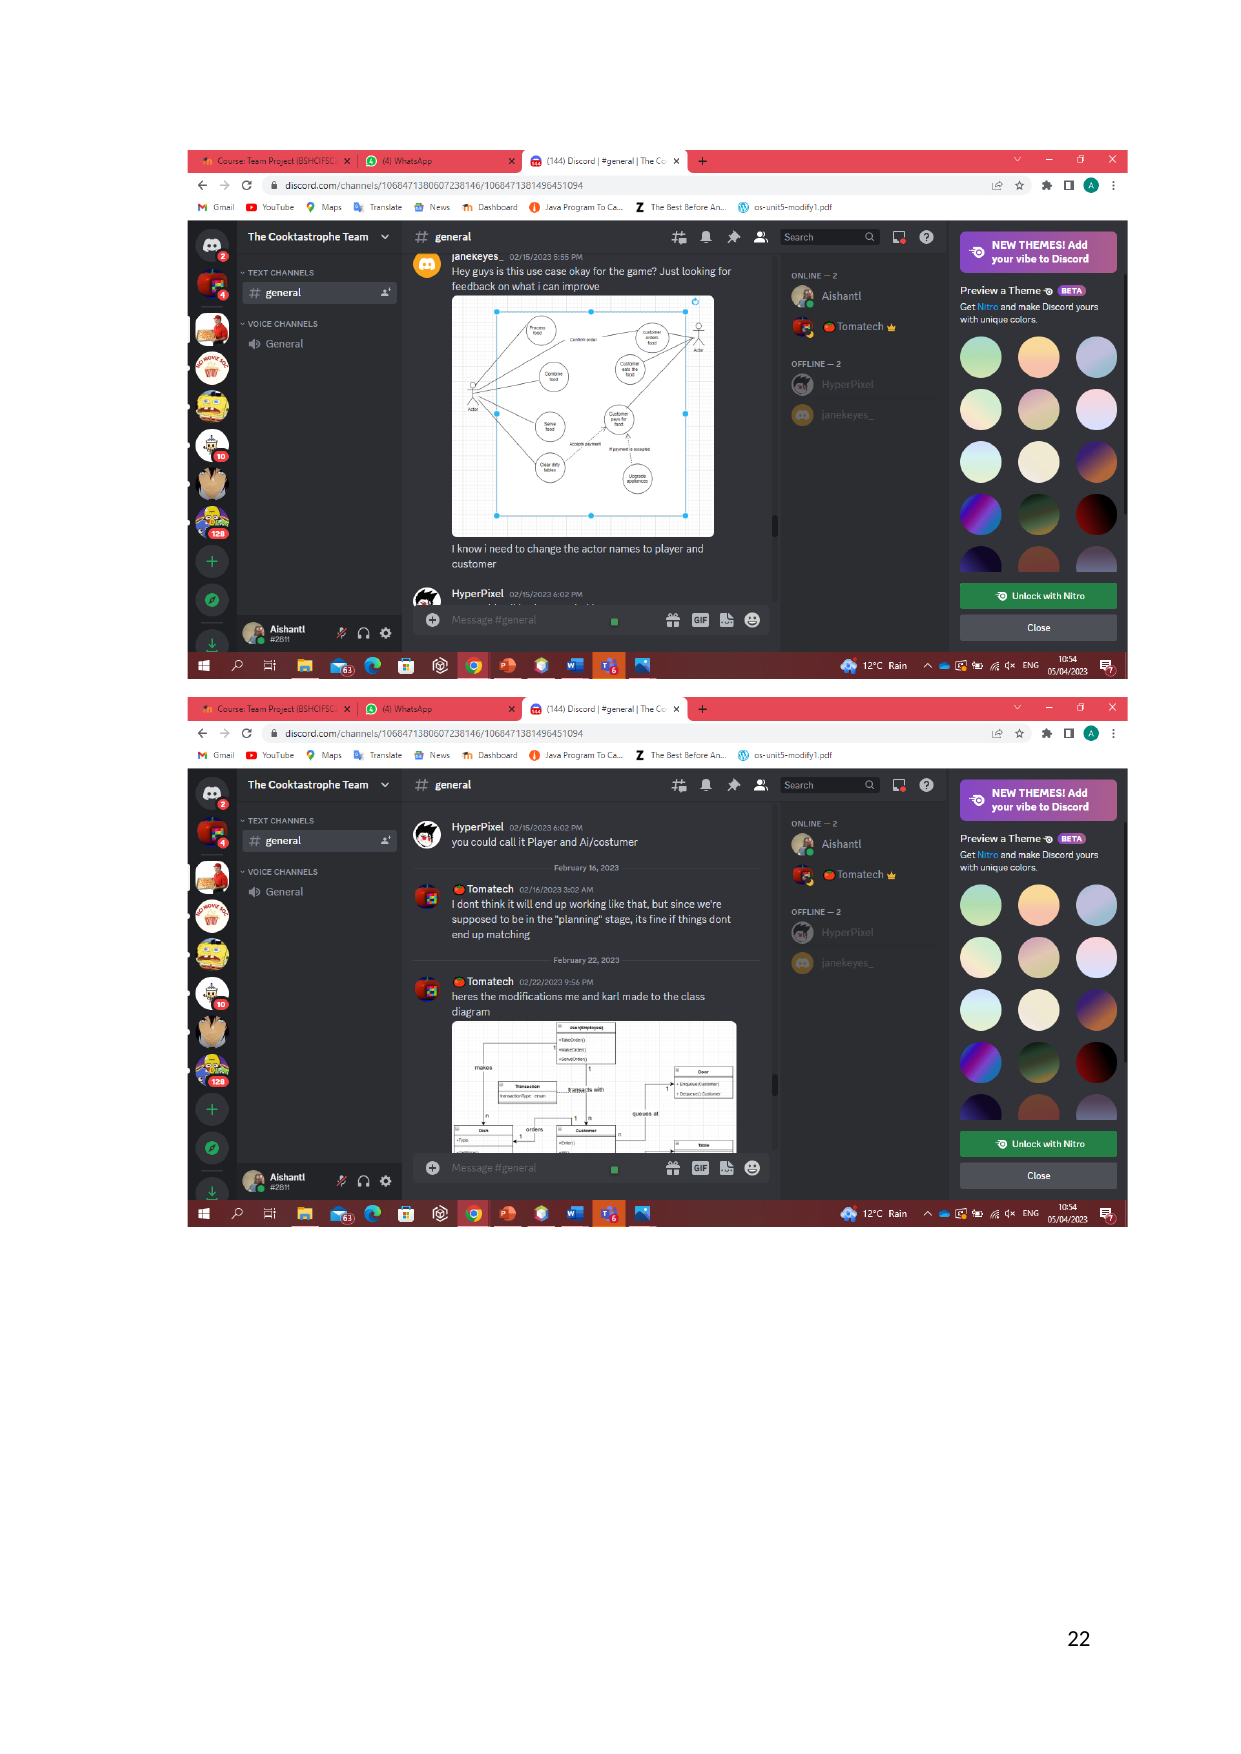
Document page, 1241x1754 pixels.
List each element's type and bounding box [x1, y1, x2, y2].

picture [187, 697, 1128, 1227]
picture [187, 150, 1128, 679]
